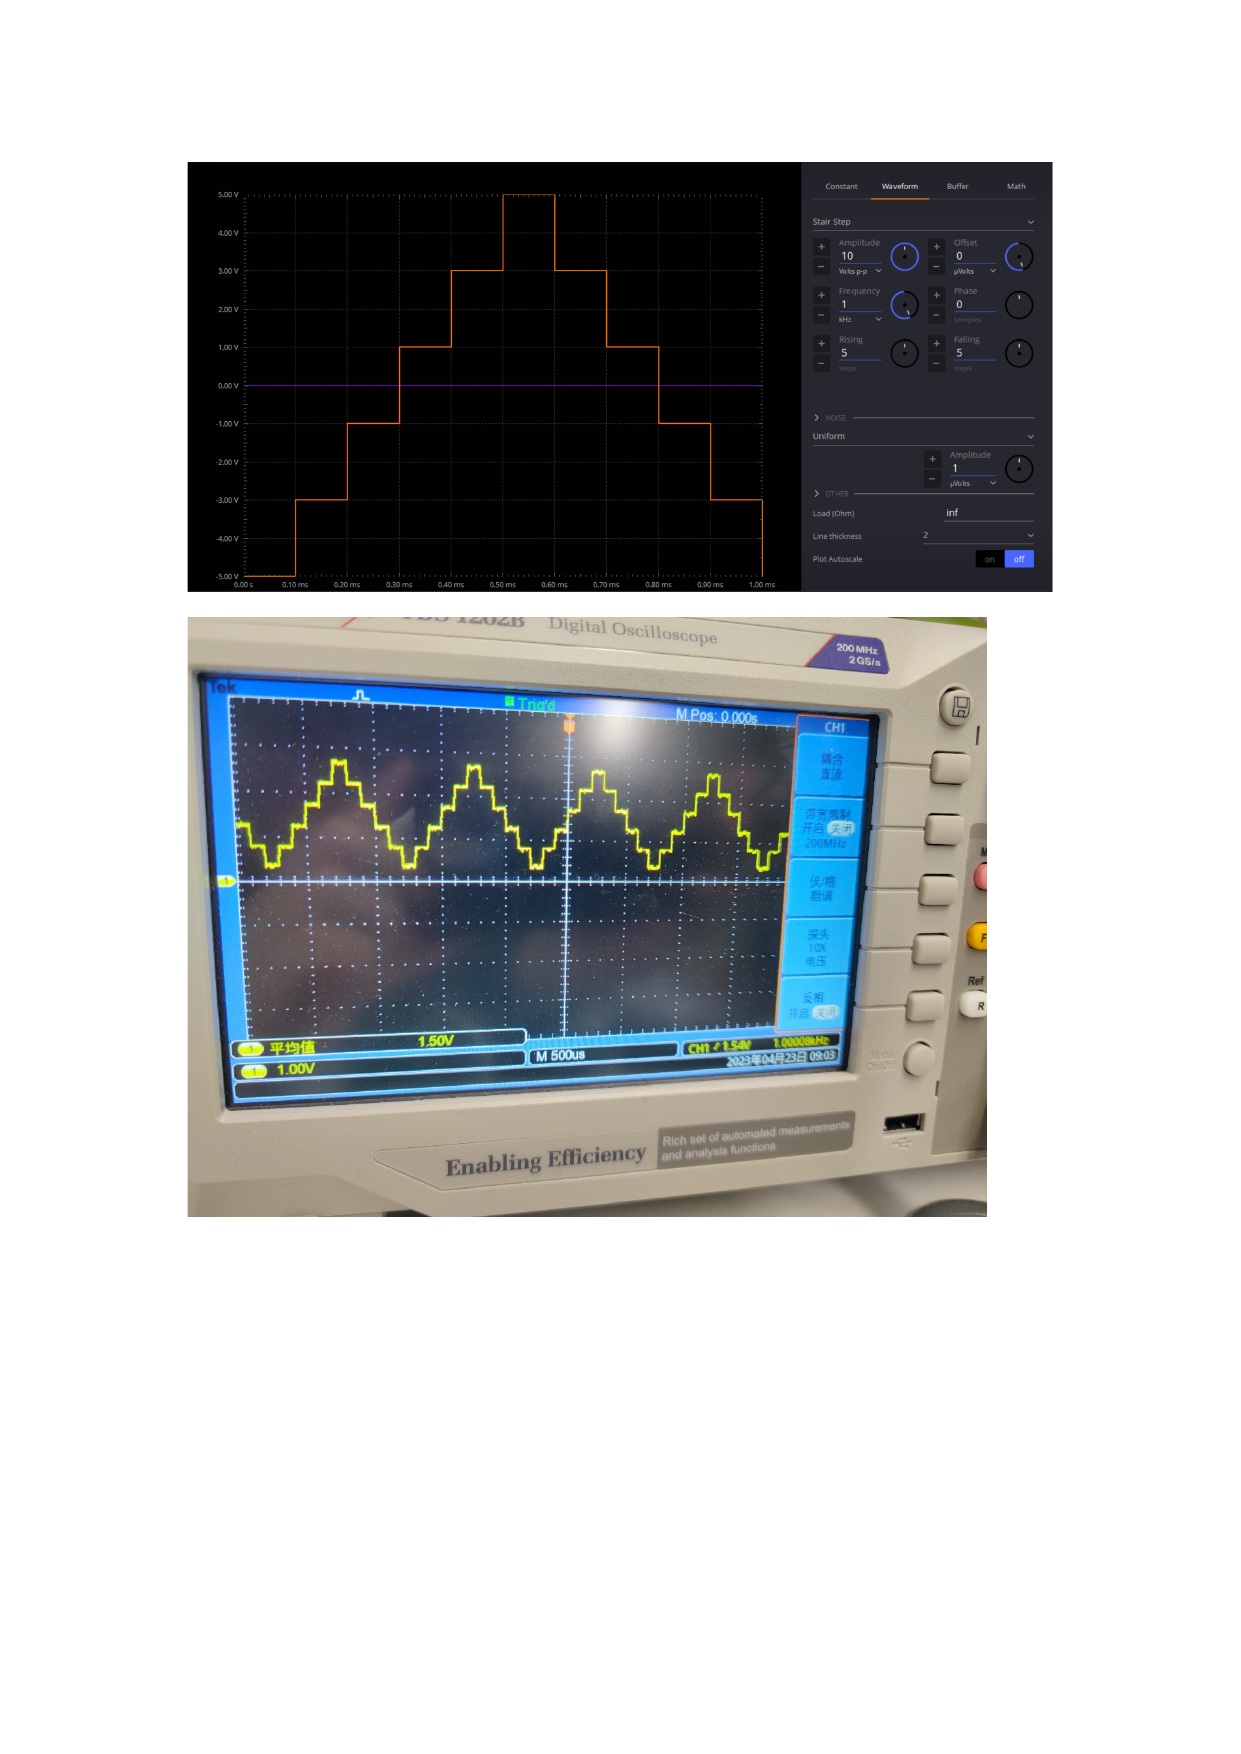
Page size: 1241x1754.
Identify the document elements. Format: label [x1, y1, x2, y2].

picture [187, 162, 1053, 592]
picture [187, 617, 987, 1217]
